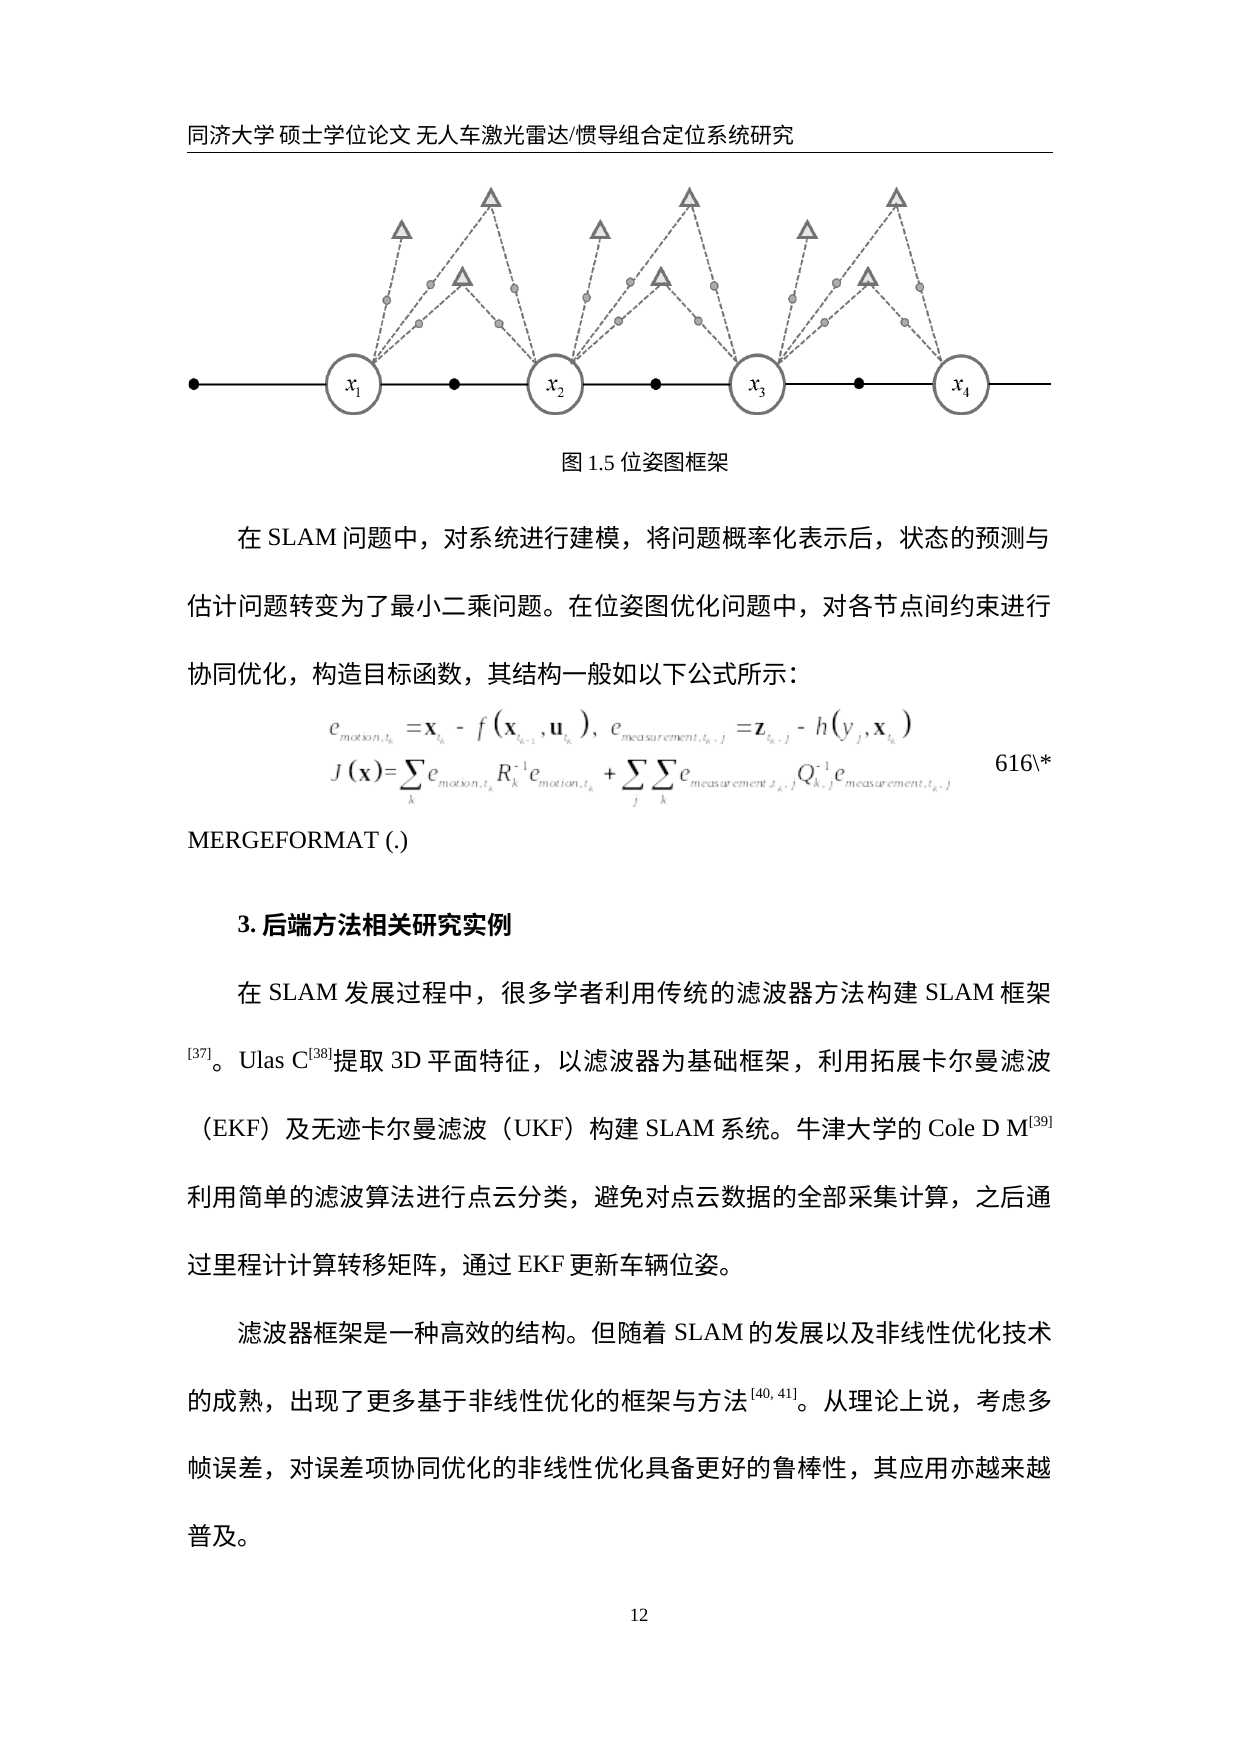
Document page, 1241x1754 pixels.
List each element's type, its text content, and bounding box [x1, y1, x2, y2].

text 滤波器框架是一种高效的结构。但随着SLAM的发展以及非线性优化技术的成熟，出现了更多基于非线性优化的框架与方法[40, 41]。从理论上说，考虑多帧误差，对误差项协同优化的非线性优化具备更好的鲁棒性，其应用亦越来越普及。 [187, 1297, 1053, 1569]
text 在SLAM发展过程中，很多学者利用传统的滤波器方法构建SLAM框架[37]。Ulas C[38]提取3D平面特征，以滤波器为基础框架，利用拓展卡尔曼滤波（EKF）及无迹卡尔曼滤波（UKF）构建SLAM系统。牛津大学的Cole D M[39]利用简单的滤波算法进行点云分类，避免对点云数据的全部采集计算，之后通过里程计计算转移矩阵，通过EKF更新车辆位姿。 [187, 958, 1053, 1297]
text 图1.5 位姿图框架 [187, 444, 1053, 478]
picture [188, 186, 1052, 415]
text 3. 后端方法相关研究实例 [187, 890, 1053, 958]
text 在SLAM问题中，对系统进行建模，将问题概率化表示后，状态的预测与估计问题转变为了最小二乘问题。在位姿图优化问题中，对各节点间约束进行协同优化，构造目标函数，其结构一般如以下公式所示： [187, 503, 1053, 706]
